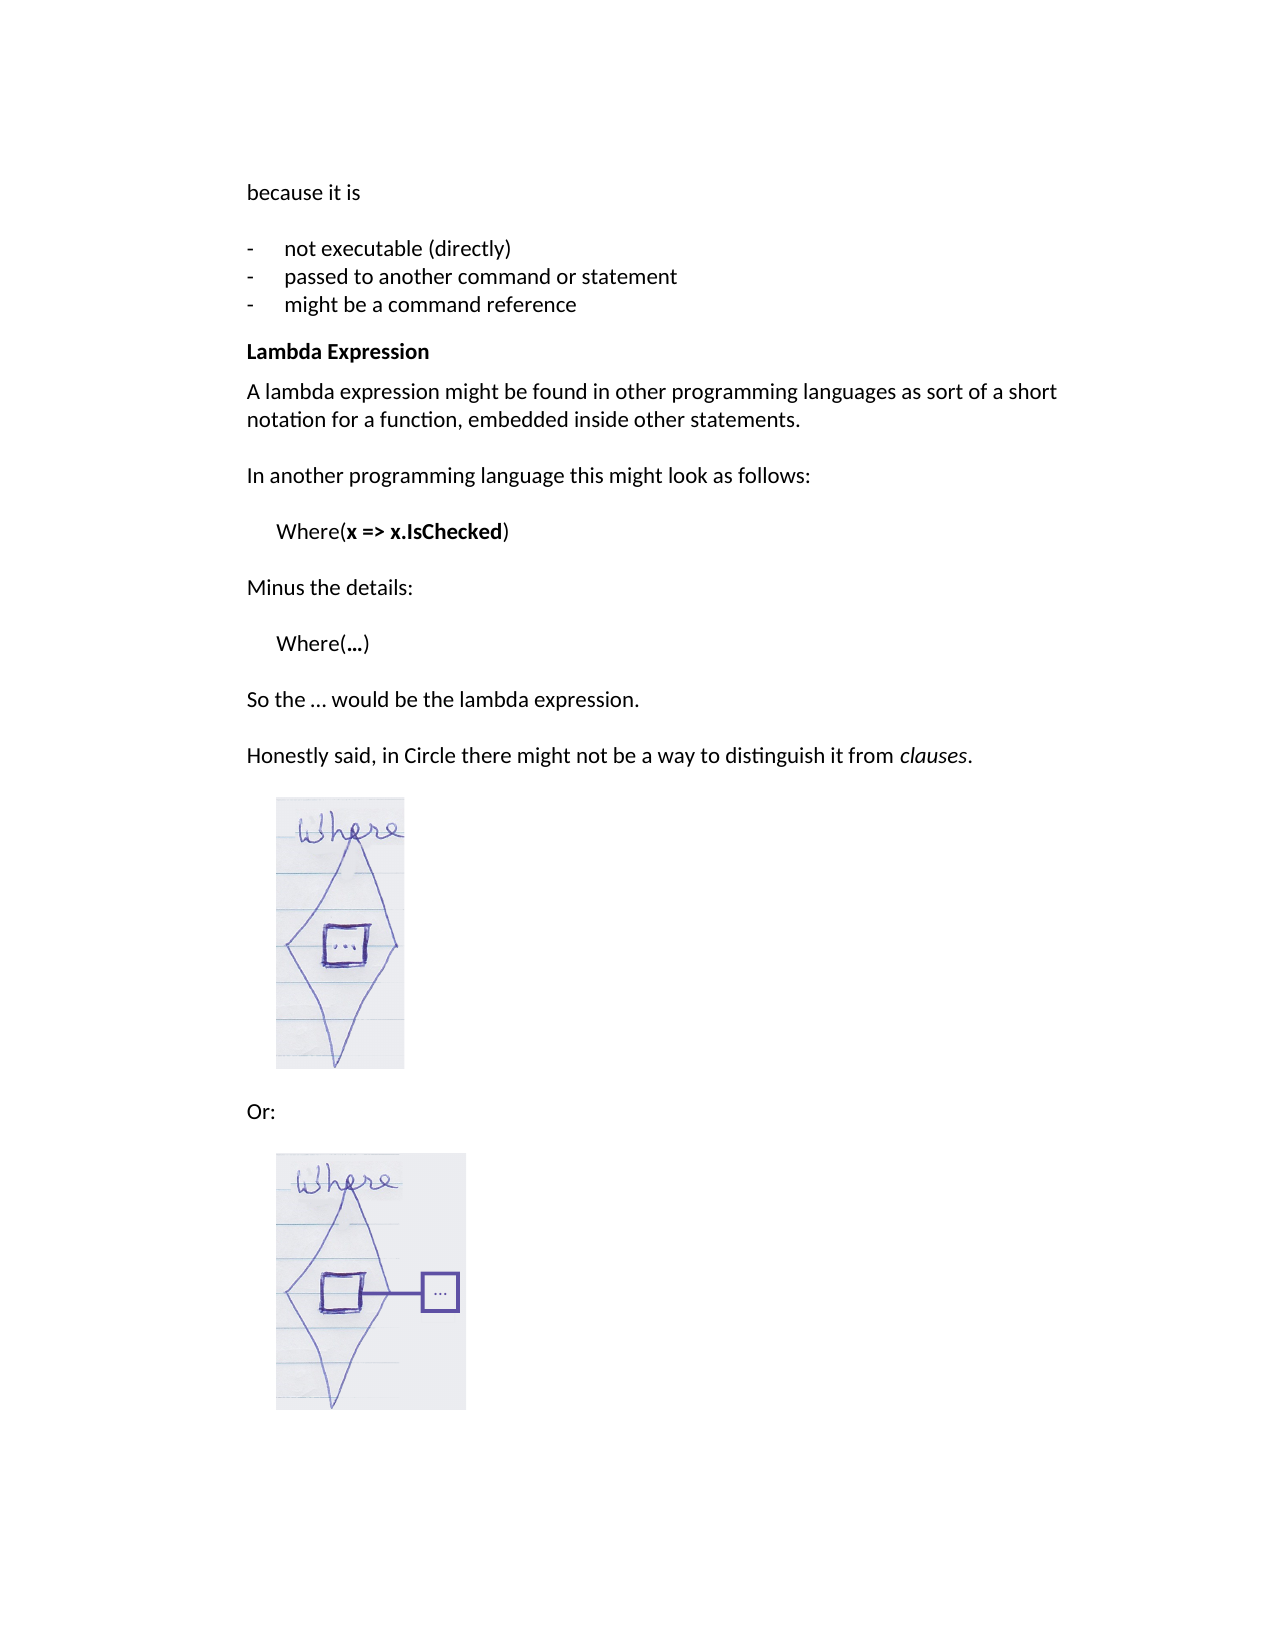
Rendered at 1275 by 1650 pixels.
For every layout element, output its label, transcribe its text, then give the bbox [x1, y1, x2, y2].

text because it is [247, 178, 1087, 206]
list not executable (directly) [247, 234, 1087, 262]
text Where(x => x.IsChecked) [276, 517, 1087, 546]
text Where(…) [276, 629, 1087, 658]
list passed to another command or statement [247, 262, 1087, 290]
text So the … would be the lambda expression. [247, 686, 1087, 714]
picture [276, 1153, 467, 1410]
text Minus the details: [247, 573, 1087, 602]
list might be a command reference [247, 290, 1087, 318]
text A lambda expression might be found in other programming languages as sort of a short notation for a function, embedded inside other statements. [247, 377, 1087, 433]
subtitle Lambda Expression [247, 337, 1087, 365]
picture [276, 797, 405, 1069]
text Honestly said, in Circle there might not be a way to distinguish it from clauses. [247, 742, 1087, 770]
text In another programming language this might look as follows: [247, 461, 1087, 489]
text Or: [247, 1097, 1087, 1125]
